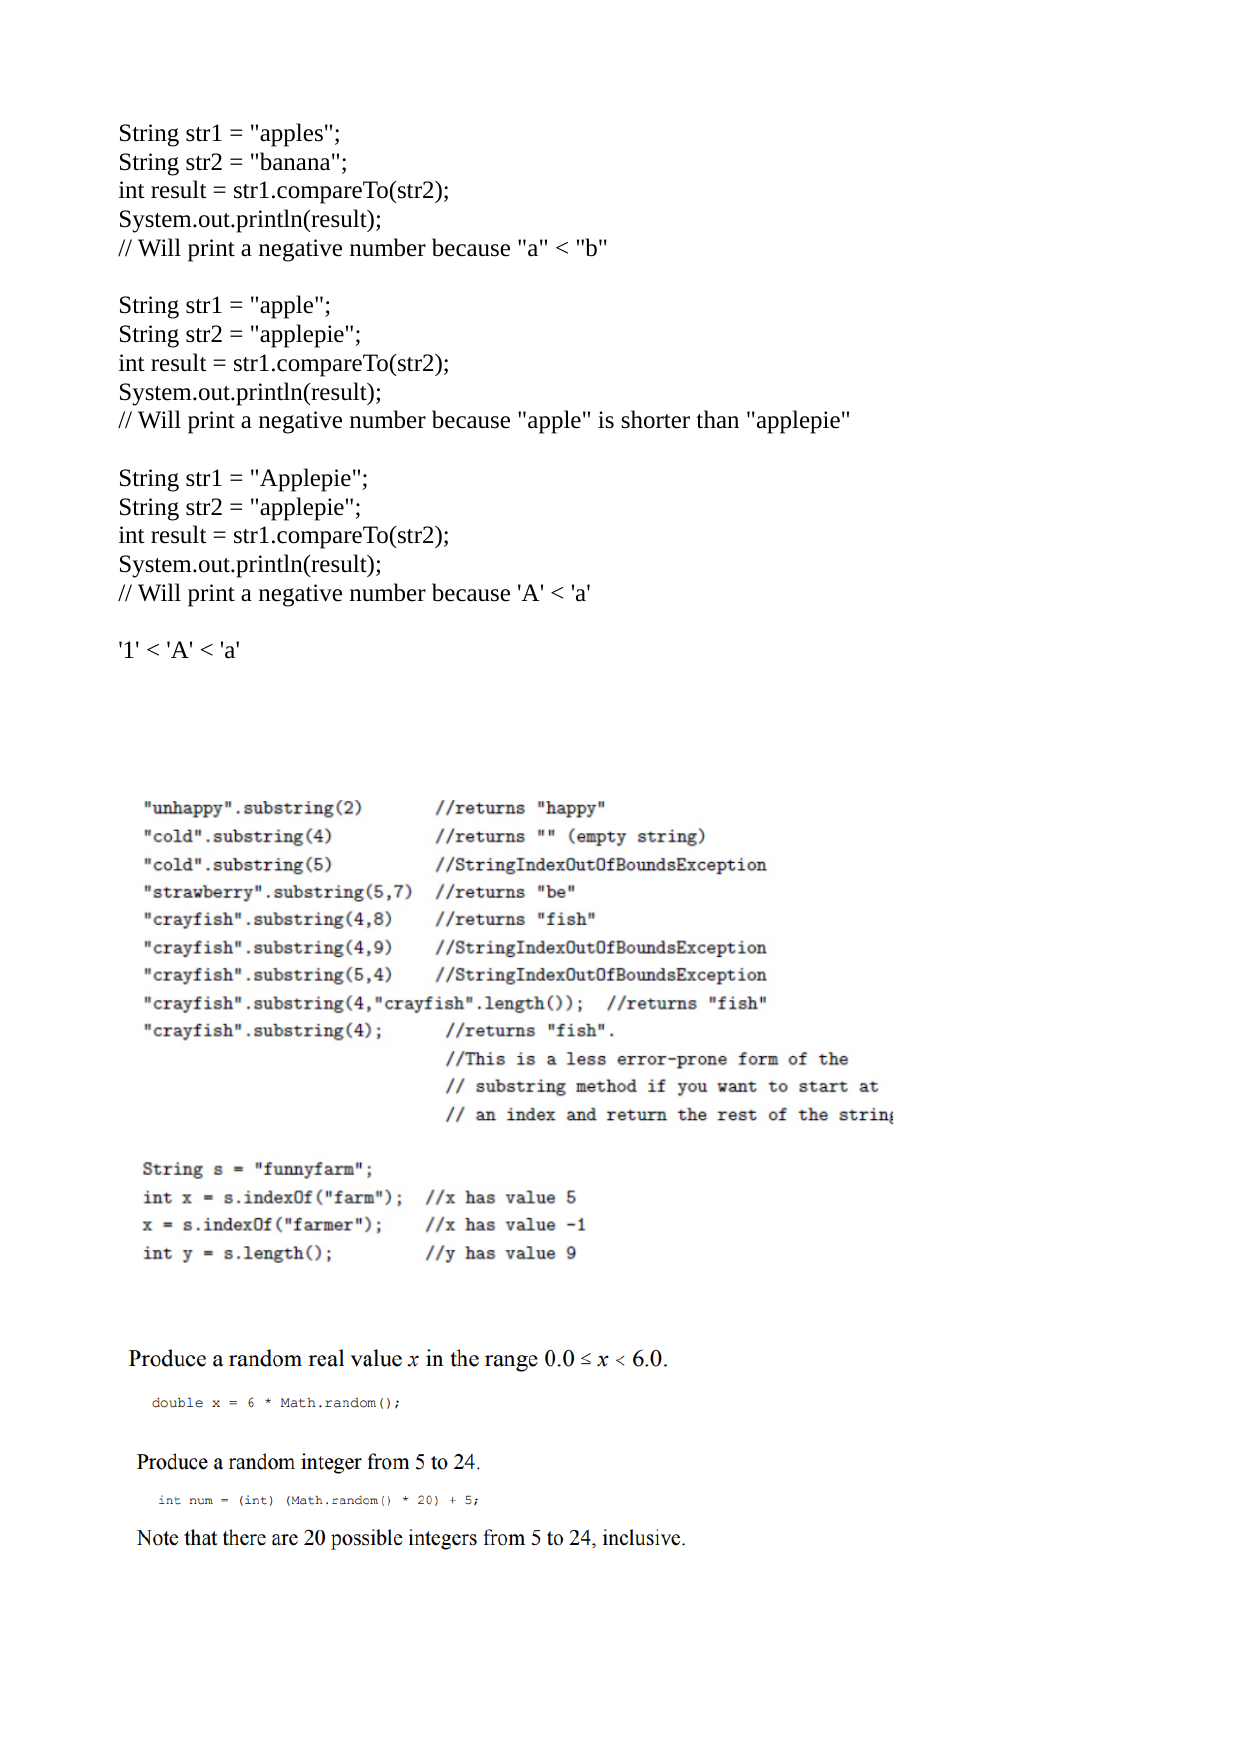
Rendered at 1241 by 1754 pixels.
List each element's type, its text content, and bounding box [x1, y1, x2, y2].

text String str1 = "apples"; [118, 118, 1122, 147]
text // Will print a negative number because "apple" is shorter than "applepie" [118, 406, 1122, 463]
picture [113, 1327, 714, 1428]
text '1' < 'A' < 'a' [118, 636, 1122, 664]
text String str2 = "banana"; [118, 147, 1122, 176]
text int result = str1.compareTo(str2); [118, 176, 1122, 204]
picture [107, 1434, 726, 1560]
text String str1 = "apple"; String str2 = "applepie"; int result = str1.compareTo(str2); System.out.println(result); [118, 291, 1122, 406]
text System.out.println(result); [118, 549, 1122, 578]
picture [108, 769, 952, 1277]
text int result = str1.compareTo(str2); [118, 521, 1122, 549]
text // Will print a negative number because 'A' < 'a' [118, 578, 1122, 607]
text String str2 = "applepie"; [118, 492, 1122, 521]
text System.out.println(result); [118, 204, 1122, 233]
text String str1 = "Applepie"; [118, 463, 1122, 492]
text // Will print a negative number because "a" < "b" [118, 233, 1122, 262]
